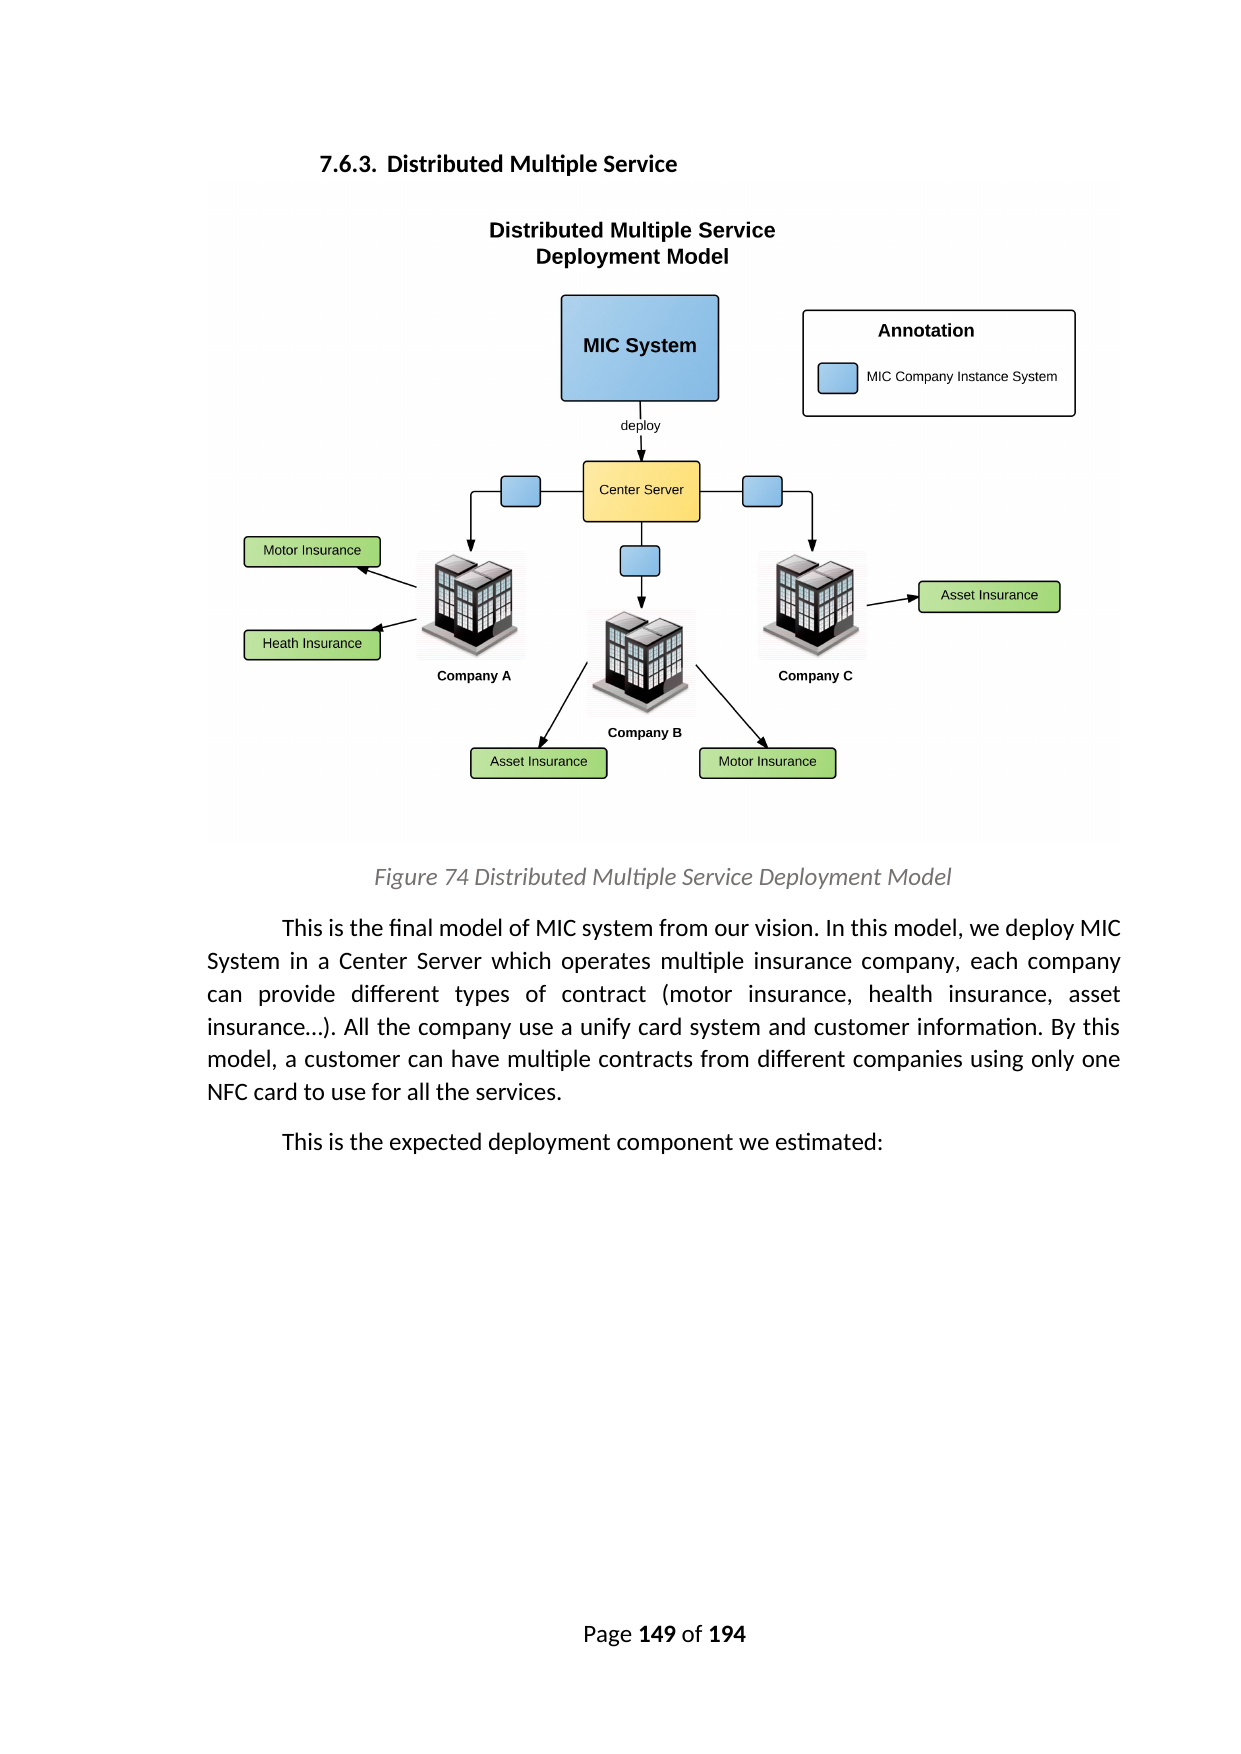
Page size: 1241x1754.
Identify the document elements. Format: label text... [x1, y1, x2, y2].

picture [206, 180, 1122, 842]
text This is the expected deployment component we estimated: [207, 1126, 1122, 1157]
subtitle Distributed Multiple Service [319, 148, 1122, 178]
text This is the final model of MIC system from our vision. In this model, we deploy MIC System in a Center Server which operates multiple insurance company, each company can provide different types of contract (motor insurance, health insurance, asset insurance…). All the company use a unify card system and customer information. By this model, a customer can have multiple contracts from different companies using only one NFC card to use for all the services. [207, 912, 1122, 1107]
